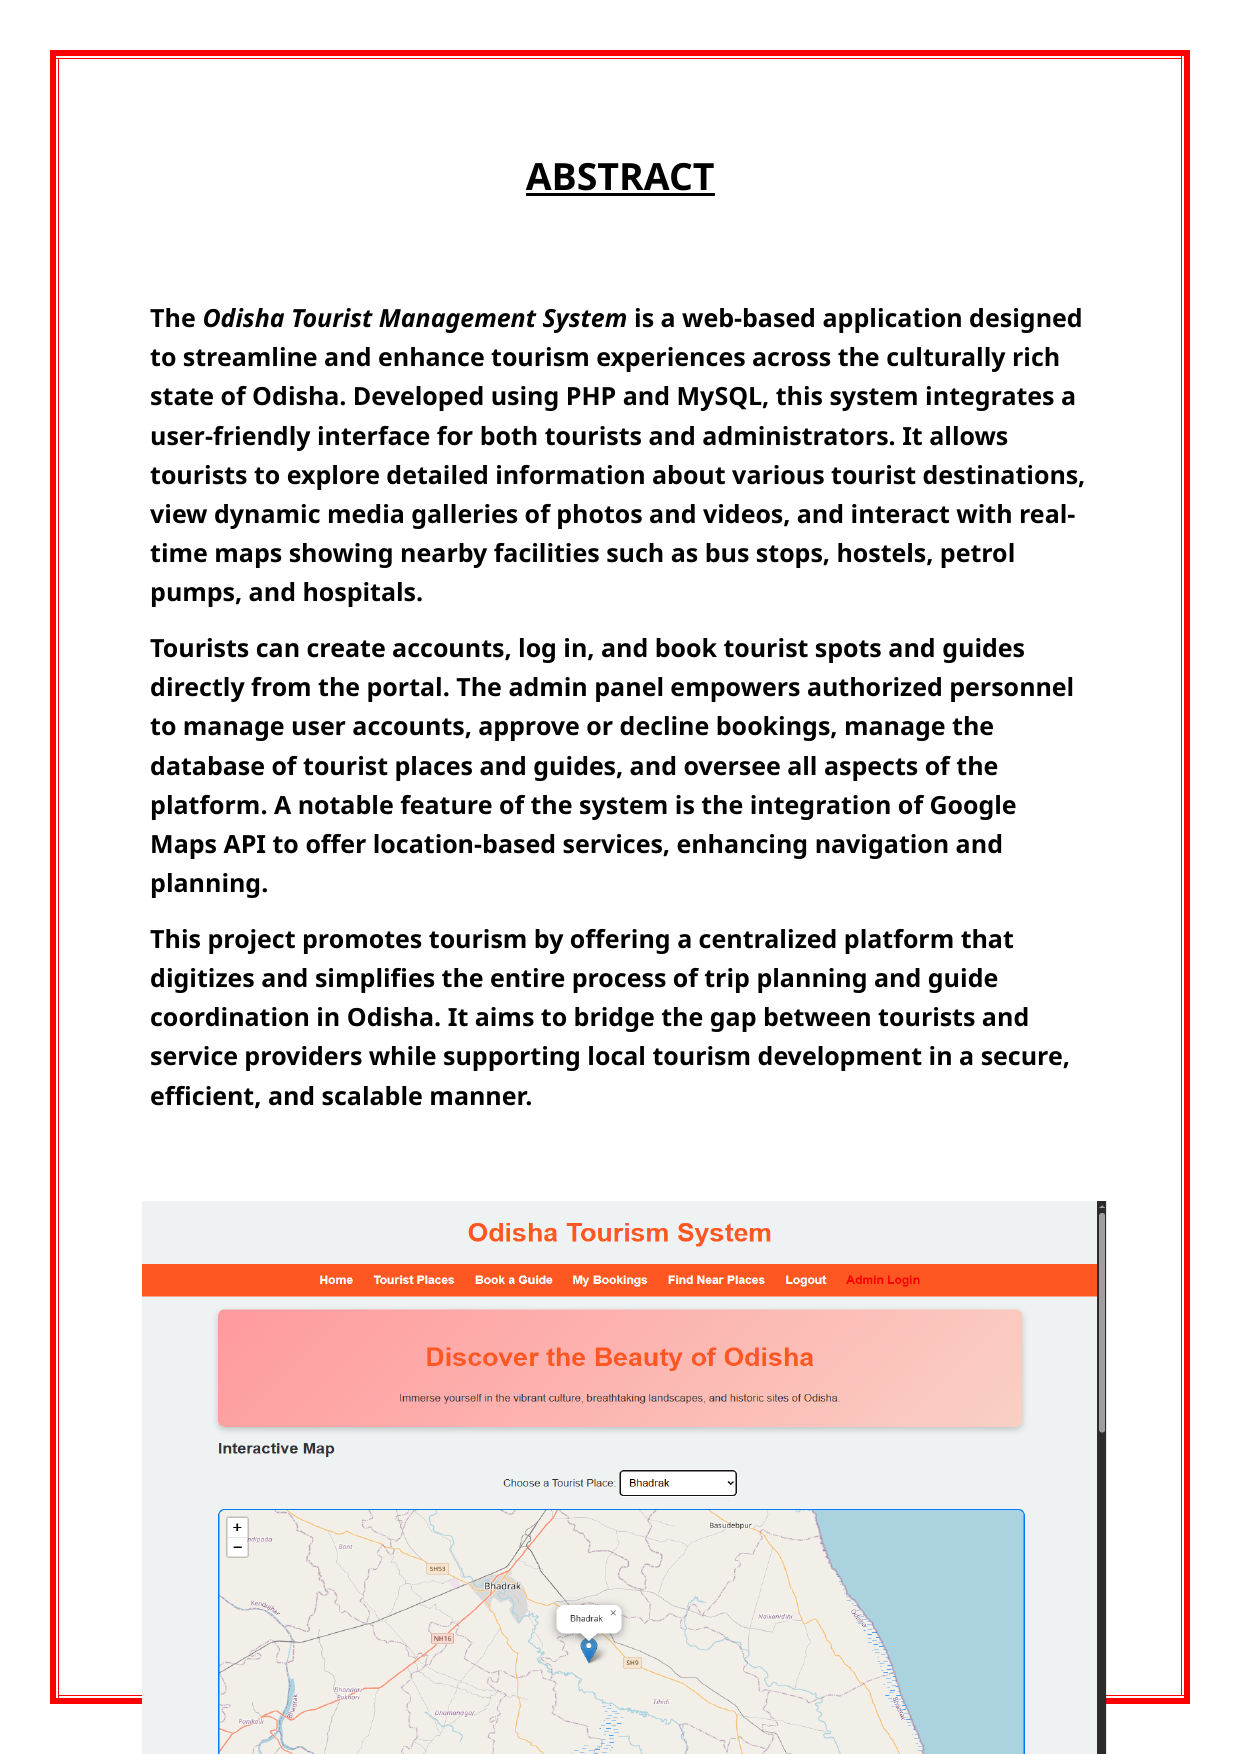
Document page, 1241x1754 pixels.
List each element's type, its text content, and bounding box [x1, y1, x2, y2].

text Tourists can create accounts, log in, and book tourist spots and guides directly from the portal. The admin panel empowers authorized personnel to manage user accounts, approve or decline bookings, manage the database of tourist places and guides, and oversee all aspects of the platform. A notable feature of the system is the integration of Google Maps API to offer location-based services, enhancing navigation and planning. [150, 631, 1090, 900]
picture [142, 1201, 1107, 1754]
text This project promotes tourism by offering a centralized platform that digitizes and simplifies the entire process of trip planning and guide coordination in Odisha. It aims to bridge the gap between tourists and service providers while supporting local tourism development in a secure, efficient, and scalable manner. [150, 921, 1090, 1112]
text ABSTRACT [150, 150, 1090, 201]
text The Odisha Tourist Management System is a web-based application designed to streamline and enhance tourism experiences across the culturally rich state of Odisha. Developed using PHP and MySQL, this system integrates a user-friendly interface for both tourists and administrators. It allows tourists to explore detailed information about various tourist destinations, view dynamic media galleries of photos and videos, and interact with real-time maps showing nearby facilities such as bus stops, hostels, petrol pumps, and hospitals. [150, 301, 1090, 609]
